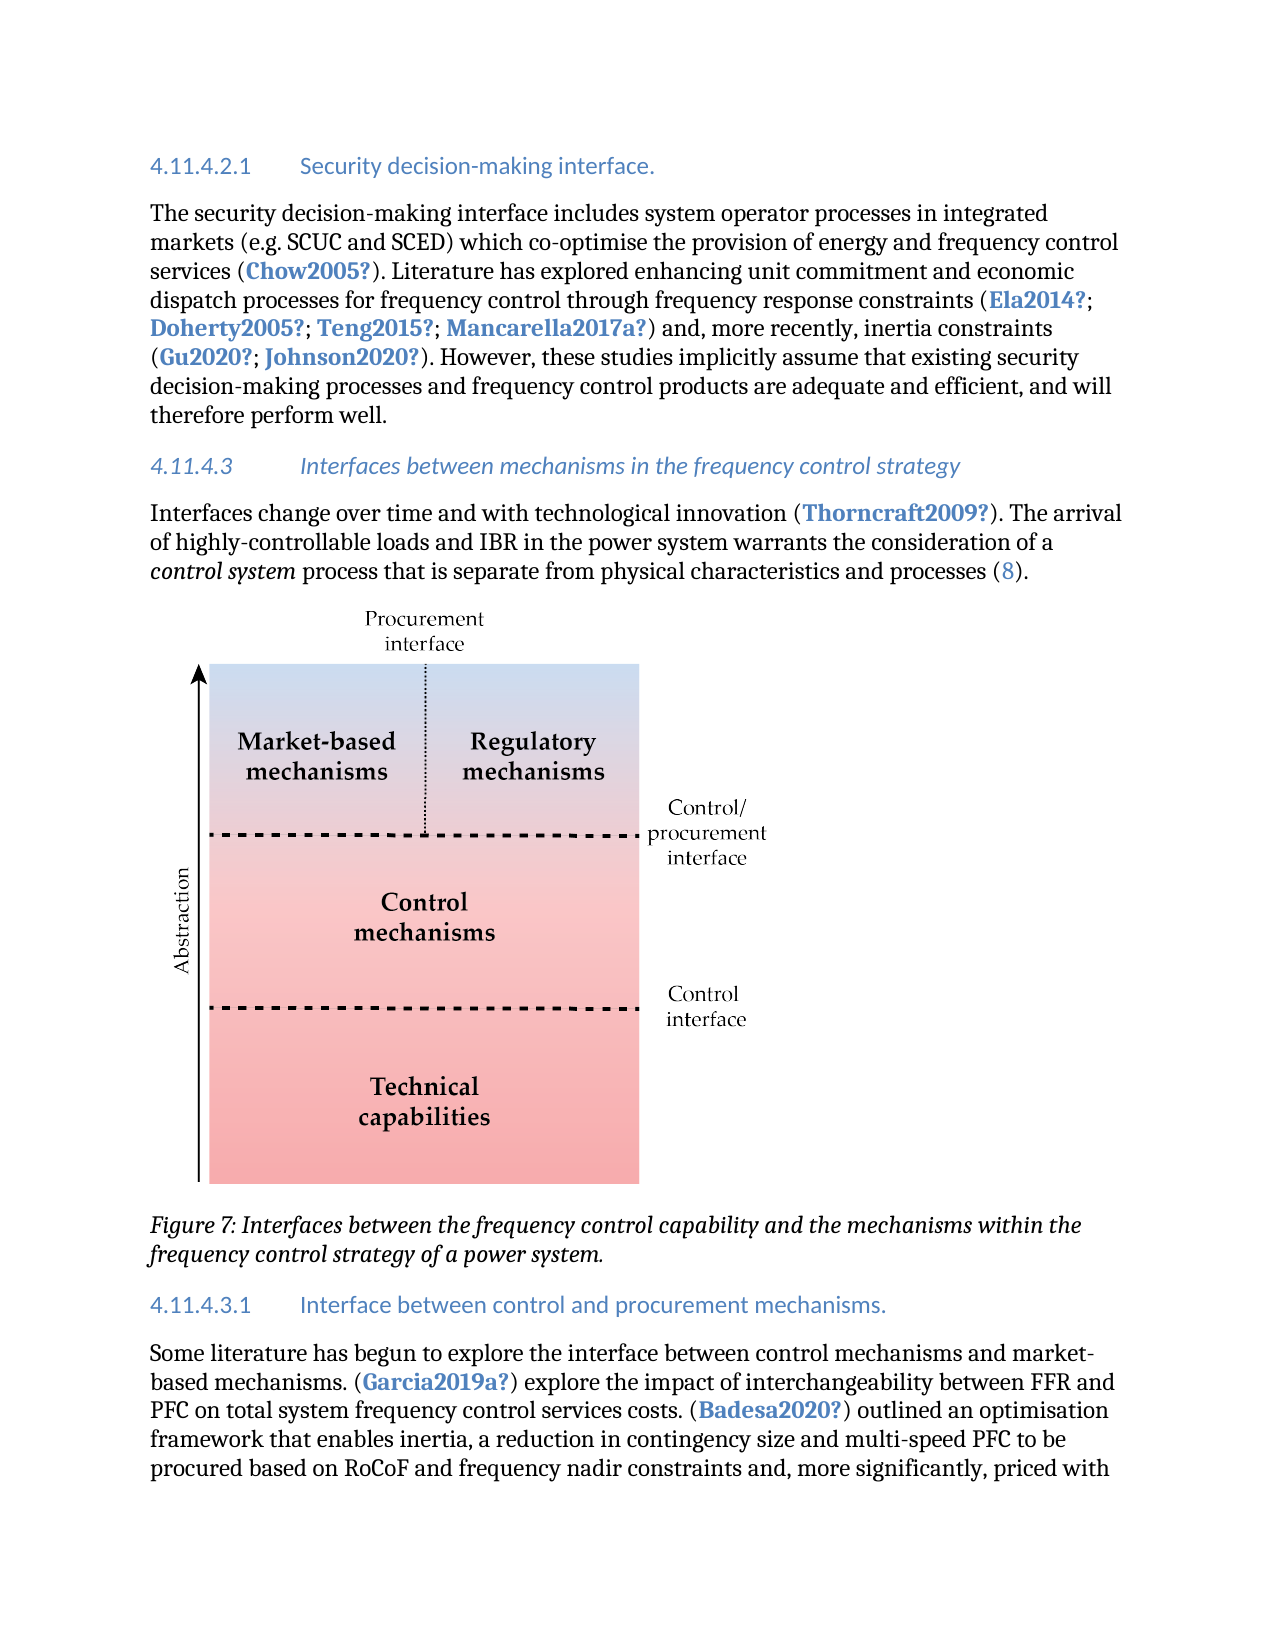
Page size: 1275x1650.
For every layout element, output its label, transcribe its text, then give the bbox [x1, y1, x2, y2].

subtitle 4.11.4.3 Interfaces between mechanisms in the frequency control strategy [150, 450, 1125, 481]
text The security decision-making interface includes system operator processes in integrated markets (e.g. SCUC and SCED) which co-optimise the provision of energy and frequency control services (Chow2005?). Literature has explored enhancing unit commitment and economic dispatch processes for frequency control through frequency response constraints (Ela2014?; Doherty2005?; Teng2015?; Mancarella2017a?) and, more recently, inertia constraints (Gu2020?; Johnson2020?). However, these studies implicitly assume that existing security decision-making processes and frequency control products are adequate and efficient, and will therefore perform well. [150, 199, 1125, 429]
text Interfaces change over time and with technological innovation (Thorncraft2009?). The arrival of highly-controllable loads and IBR in the power system warrants the consideration of a control system process that is separate from physical characteristics and processes (8). [150, 499, 1125, 586]
subtitle 4.11.4.2.1 Security decision-making interface. [150, 150, 1125, 181]
picture [168, 604, 774, 1191]
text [150, 1339, 1125, 1482]
text Figure 7: Interfaces between the frequency control capability and the mechanisms within the frequency control strategy of a power system. [150, 1211, 1125, 1269]
subtitle 4.11.4.3.1 Interface between control and procurement mechanisms. [150, 1289, 1125, 1320]
